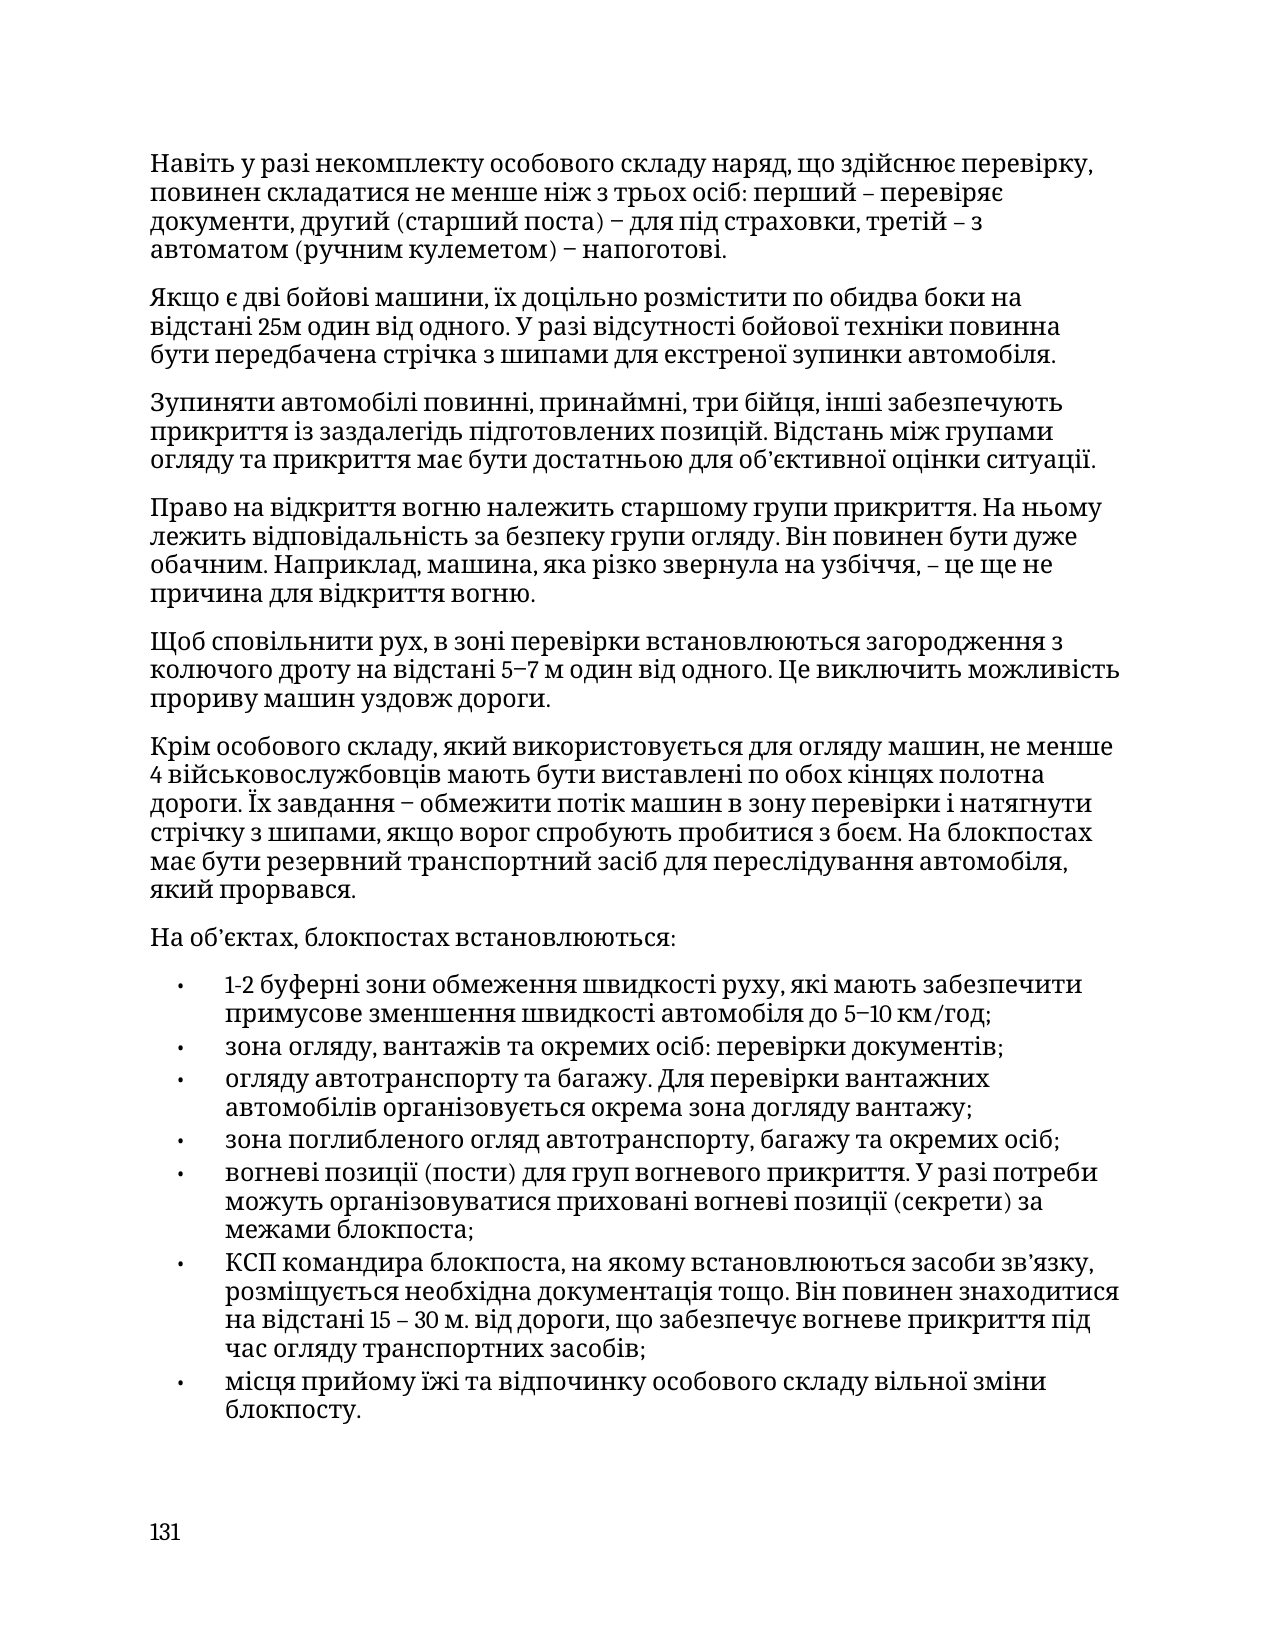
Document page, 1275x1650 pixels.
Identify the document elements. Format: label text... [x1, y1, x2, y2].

text Право на відкриття вогню належить старшому групи прикриття. На ньому лежить відповідальність за безпеку групи огляду. Він повинен бути дуже обачним. Наприклад, машина, яка різко звернула на узбіччя, – це ще не причина для відкриття вогню. [150, 494, 1125, 609]
text На об’єктах, блокпостах встановлюються: [150, 924, 1125, 952]
list місця прийому їжі та відпочинку особового складу вільної зміни блокпосту. [175, 1367, 1125, 1425]
text Крім особового складу, який використовується для огляду машин, не менше 4 військовослужбовців мають бути виставлені по обох кінцях полотна дороги. Їх завдання ‒ обмежити потік машин в зону перевірки і натягнути стрічку з шипами, якщо ворог спробують пробитися з боєм. На блокпостах має бути резервний транспортний засіб для переслідування автомобіля, який прорвався. [150, 732, 1125, 905]
list зона огляду, вантажів та окремих осіб: перевірки документів; [175, 1032, 1125, 1061]
text Якщо є дві бойові машини, їх доцільно розмістити по обидва боки на відстані 25м один від одного. У разі відсутності бойової техніки повинна бути передбачена стрічка з шипами для екстреної зупинки автомобіля. [150, 284, 1125, 370]
list вогневі позиції (пости) для груп вогневого прикриття. У разі потреби можуть організовуватися приховані вогневі позиції (секрети) за межами блокпоста; [175, 1159, 1125, 1245]
text Навіть у разі некомплекту особового складу наряд, що здійснює перевірку, повинен складатися не менше ніж з трьох осіб: перший – перевіряє документи, другий (старший поста) ‒ для під страховки, третій – з автоматом (ручним кулеметом) ‒ напоготові. [150, 150, 1125, 265]
text Зупиняти автомобілі повинні, принаймні, три бійця, інші забезпечують прикриття із заздалегідь підготовлених позицій. Відстань між групами огляду та прикриття має бути достатньою для об’єктивної оцінки ситуації. [150, 389, 1125, 475]
list зона поглибленого огляд автотранспорту, багажу та окремих осіб; [175, 1126, 1125, 1155]
list огляду автотранспорту та багажу. Для перевірки вантажних автомобілів організовується окрема зона догляду вантажу; [175, 1065, 1125, 1122]
text Щоб сповільнити рух, в зоні перевірки встановлюються загородження з колючого дроту на відстані 5‒7 м один від одного. Це виключить можливість прориву машин уздовж дороги. [150, 627, 1125, 714]
list 1-2 буферні зони обмеження швидкості руху, які мають забезпечити примусове зменшення швидкості автомобіля до 5‒10 км/год; [175, 971, 1125, 1029]
list КСП командира блокпоста, на якому встановлюються засоби зв’язку, розміщується необхідна документація тощо. Він повинен знаходитися на відстані 15 – 30 м. від дороги, що забезпечує вогневе прикриття під час огляду транспортних засобів; [175, 1249, 1125, 1364]
